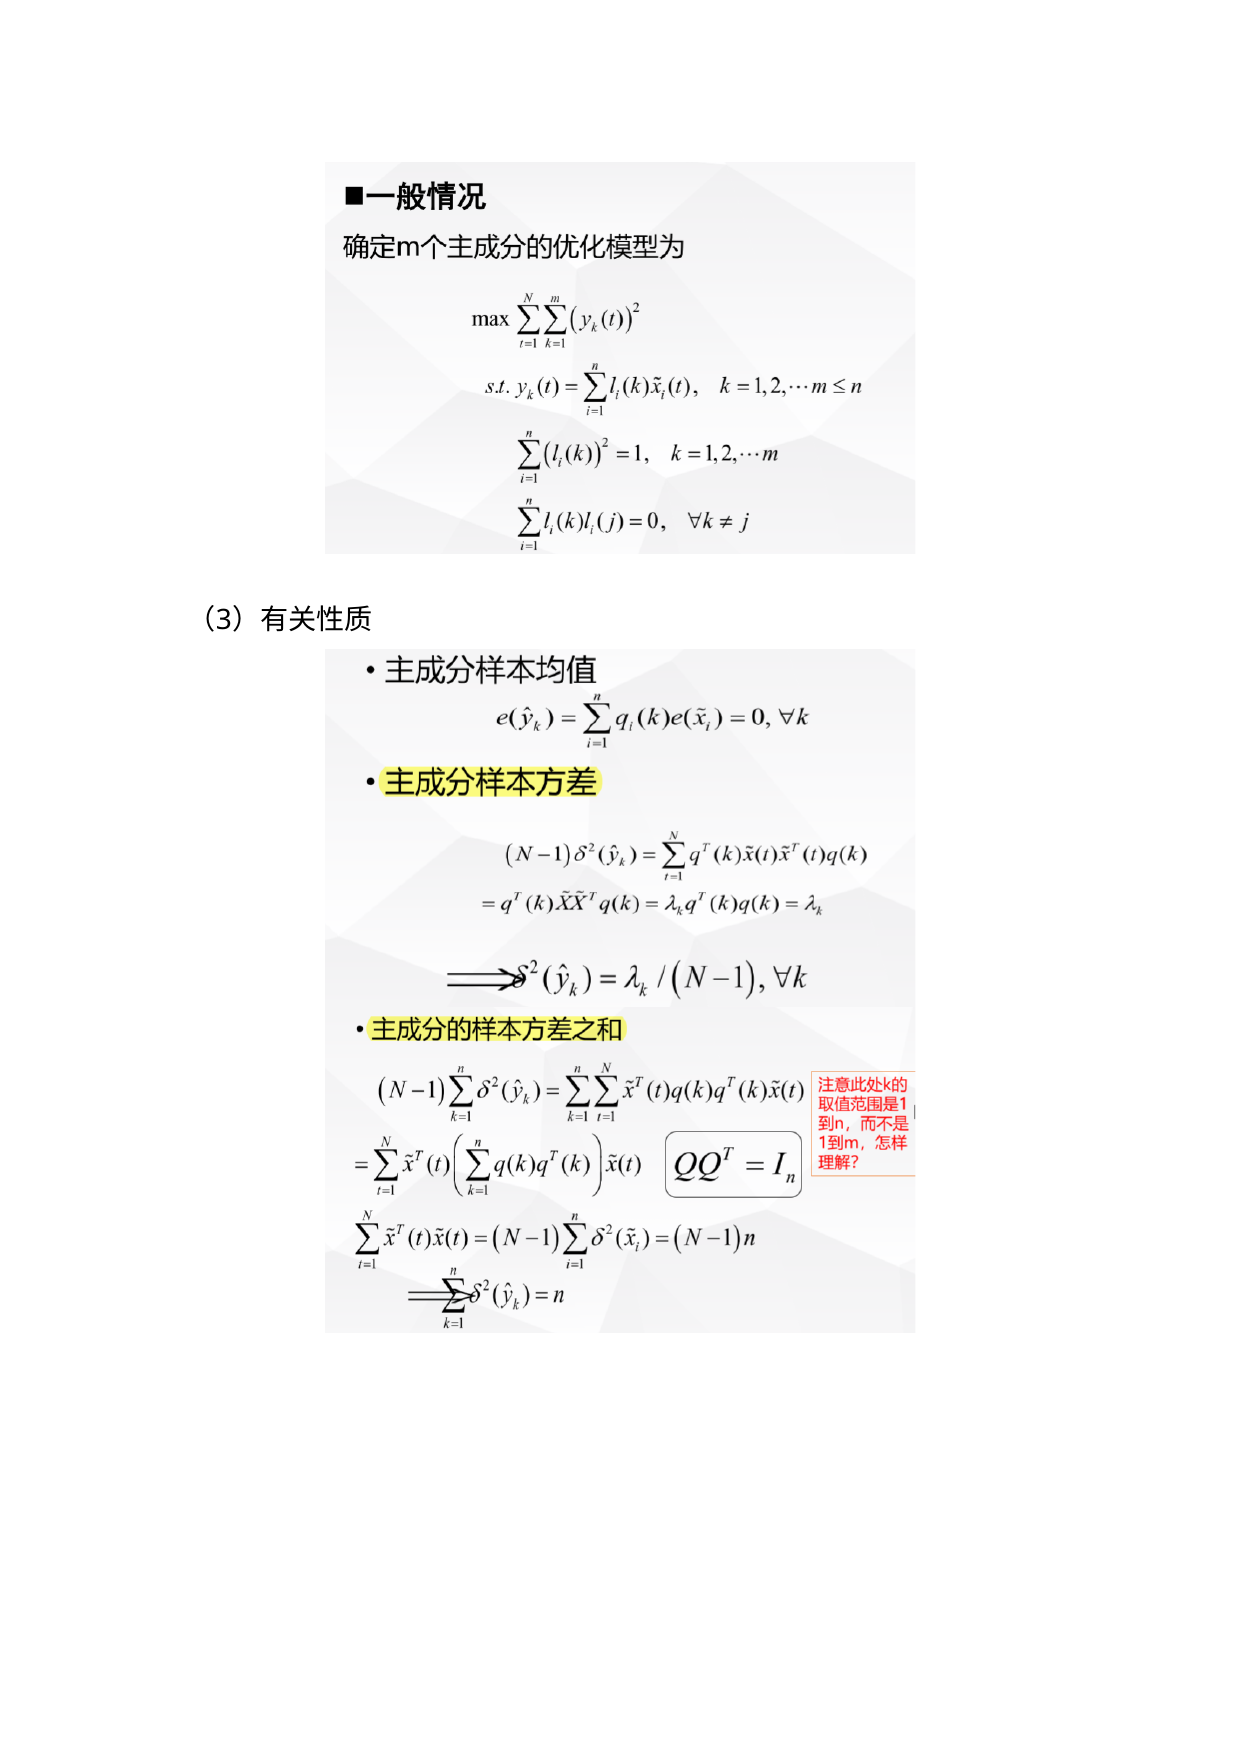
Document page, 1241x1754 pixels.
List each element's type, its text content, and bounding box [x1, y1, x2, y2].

picture [325, 162, 916, 554]
picture [325, 649, 916, 1333]
subtitle （3）有关性质 [187, 584, 1053, 649]
